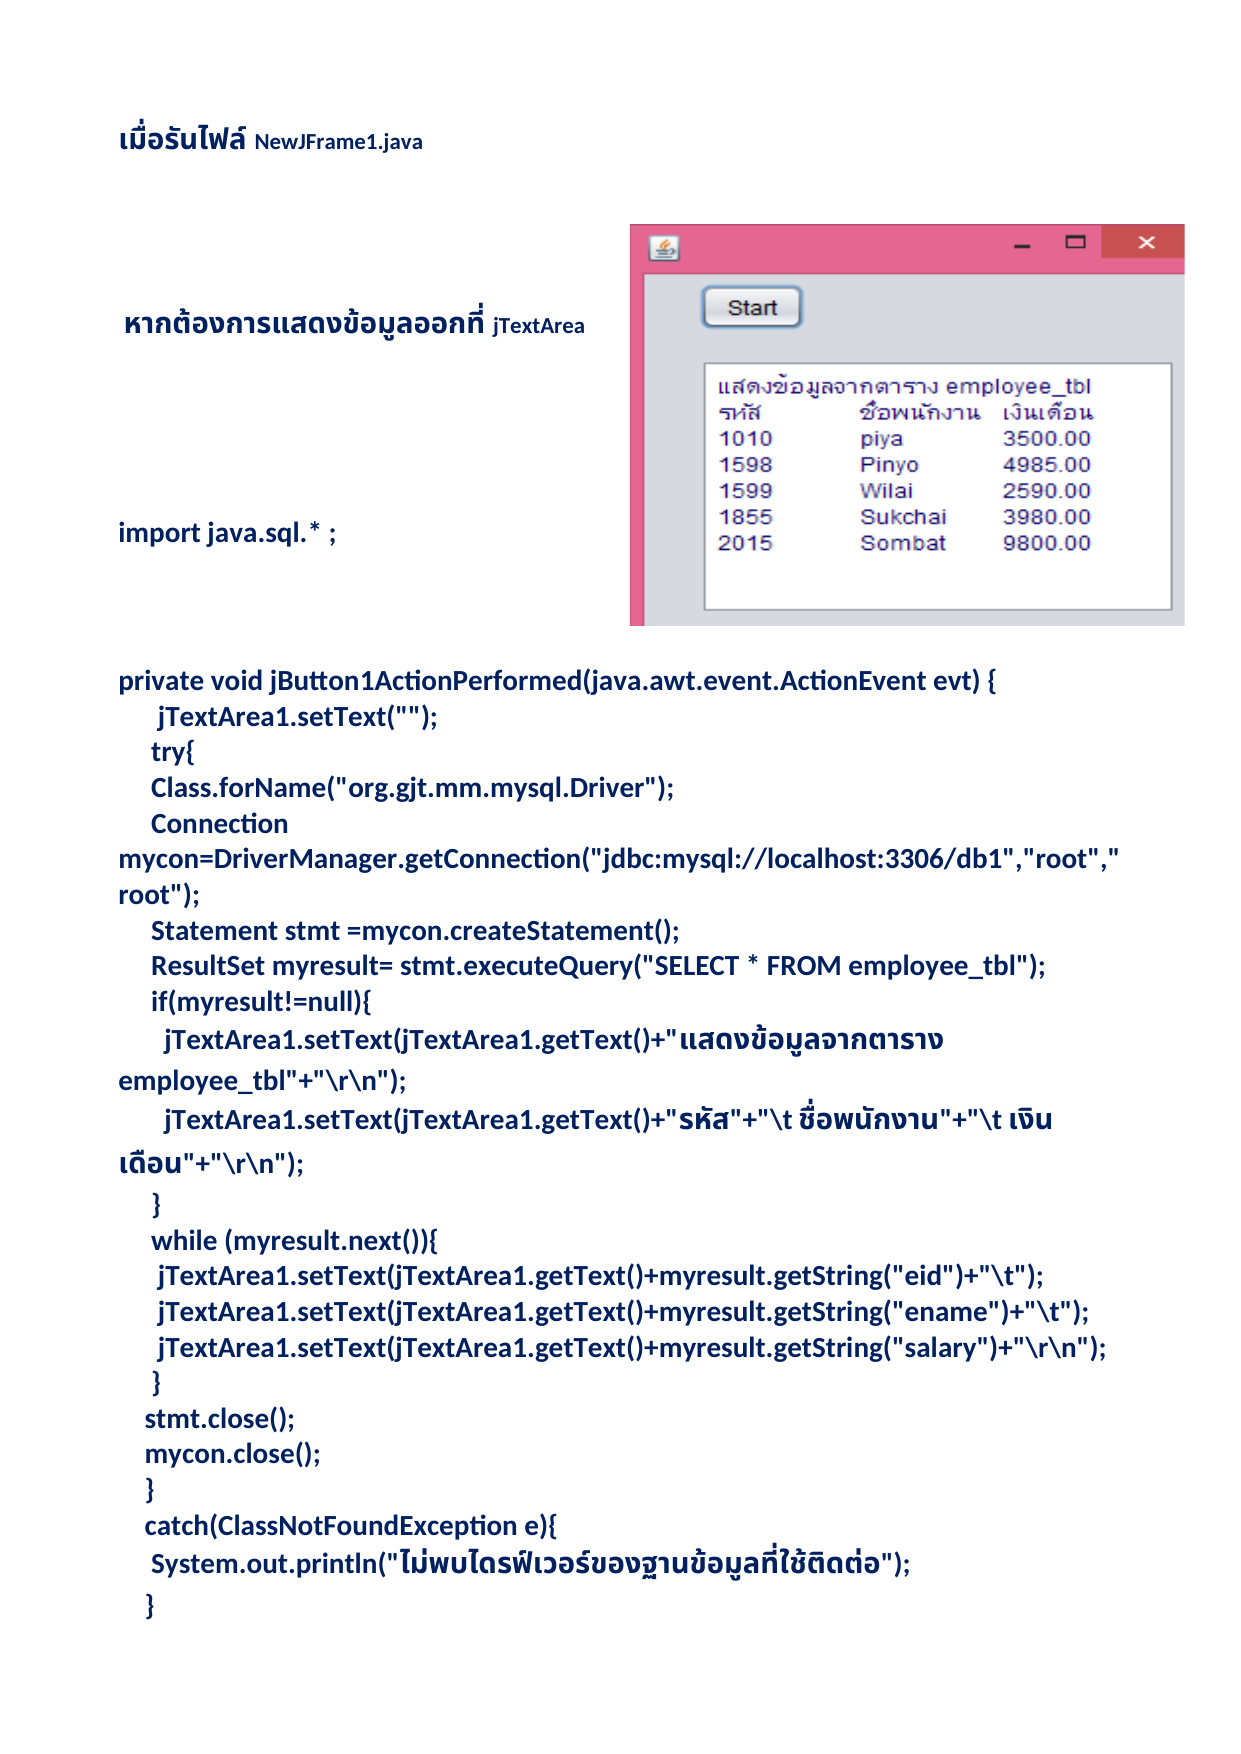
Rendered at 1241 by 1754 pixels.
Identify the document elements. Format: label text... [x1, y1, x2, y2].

text Statement stmt =mycon.createStatement(); [118, 912, 1122, 947]
text private void jButton1ActionPerformed(java.awt.event.ActionEvent evt) { [118, 662, 1122, 698]
text ResultSet myresult= stmt.executeQuery("SELECT * FROM employee_tbl"); [118, 947, 1122, 983]
text เมื่อรันไฟล์ NewJFrame1.java [118, 118, 1122, 162]
text catch(ClassNotFoundException e){ [118, 1507, 1122, 1542]
text Class.forName("org.gjt.mm.mysql.Driver"); [118, 769, 1122, 805]
text } [118, 1587, 1122, 1622]
picture [629, 224, 1185, 626]
text if(myresult!=null){ [118, 983, 1122, 1018]
text mycon.close(); [118, 1436, 1122, 1471]
text jTextArea1.setText(jTextArea1.getText()+"รหัส"+"\tชื่อพนักงาน"+"\tเงินเดือน"+"\r\n"); [118, 1098, 1122, 1186]
text import java.sql.* ; [118, 514, 1122, 550]
text หากต้องการแสดงข้อมูลออกที่ jTextArea [118, 302, 1122, 346]
text jTextArea1.setText(jTextArea1.getText()+myresult.getString("salary")+"\r\n"); [118, 1329, 1122, 1364]
text while (myresult.next()){ [118, 1222, 1122, 1257]
text jTextArea1.setText(""); [118, 698, 1122, 733]
text Connection mycon=DriverManager.getConnection("jdbc:mysql://localhost:3306/db1","root","root"); [118, 805, 1122, 912]
text jTextArea1.setText(jTextArea1.getText()+myresult.getString("ename")+"\t"); [118, 1293, 1122, 1329]
text jTextArea1.setText(jTextArea1.getText()+myresult.getString("eid")+"\t"); [118, 1257, 1122, 1293]
text System.out.println("ไม่พบไดรฟ์เวอร์ของฐานข้อมูลที่ใช้ติดต่อ"); [118, 1542, 1122, 1587]
text jTextArea1.setText(jTextArea1.getText()+"แสดงข้อมูลจากตาราง employee_tbl"+"\r\n"); [118, 1018, 1122, 1098]
text } [118, 1471, 1122, 1507]
text } [118, 1186, 1122, 1222]
text try{ [118, 733, 1122, 769]
text stmt.close(); [118, 1400, 1122, 1436]
text } [118, 1364, 1122, 1400]
